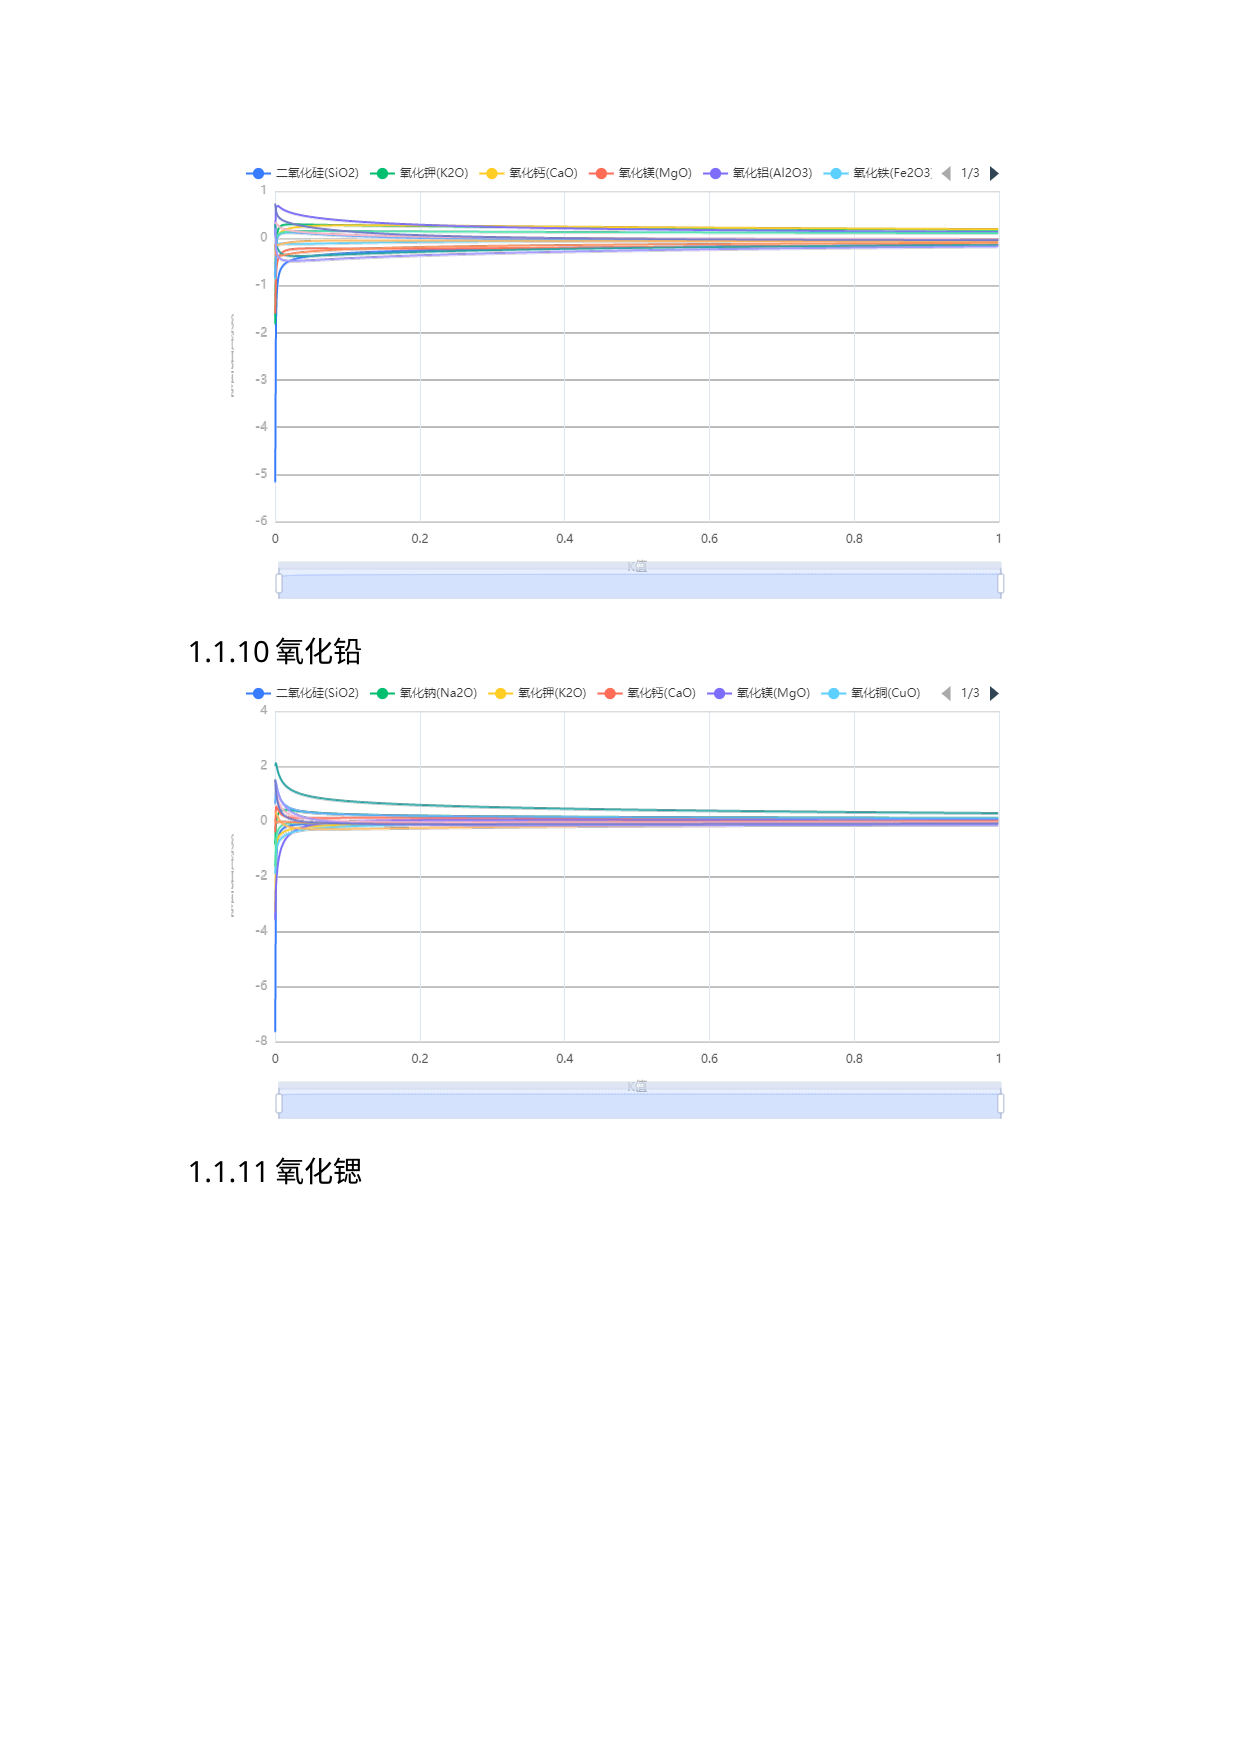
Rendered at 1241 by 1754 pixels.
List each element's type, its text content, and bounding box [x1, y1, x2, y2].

list 氧化铅 [187, 617, 1053, 682]
picture [231, 162, 1013, 606]
list 氧化锶 [187, 1137, 1053, 1202]
picture [231, 682, 1013, 1126]
